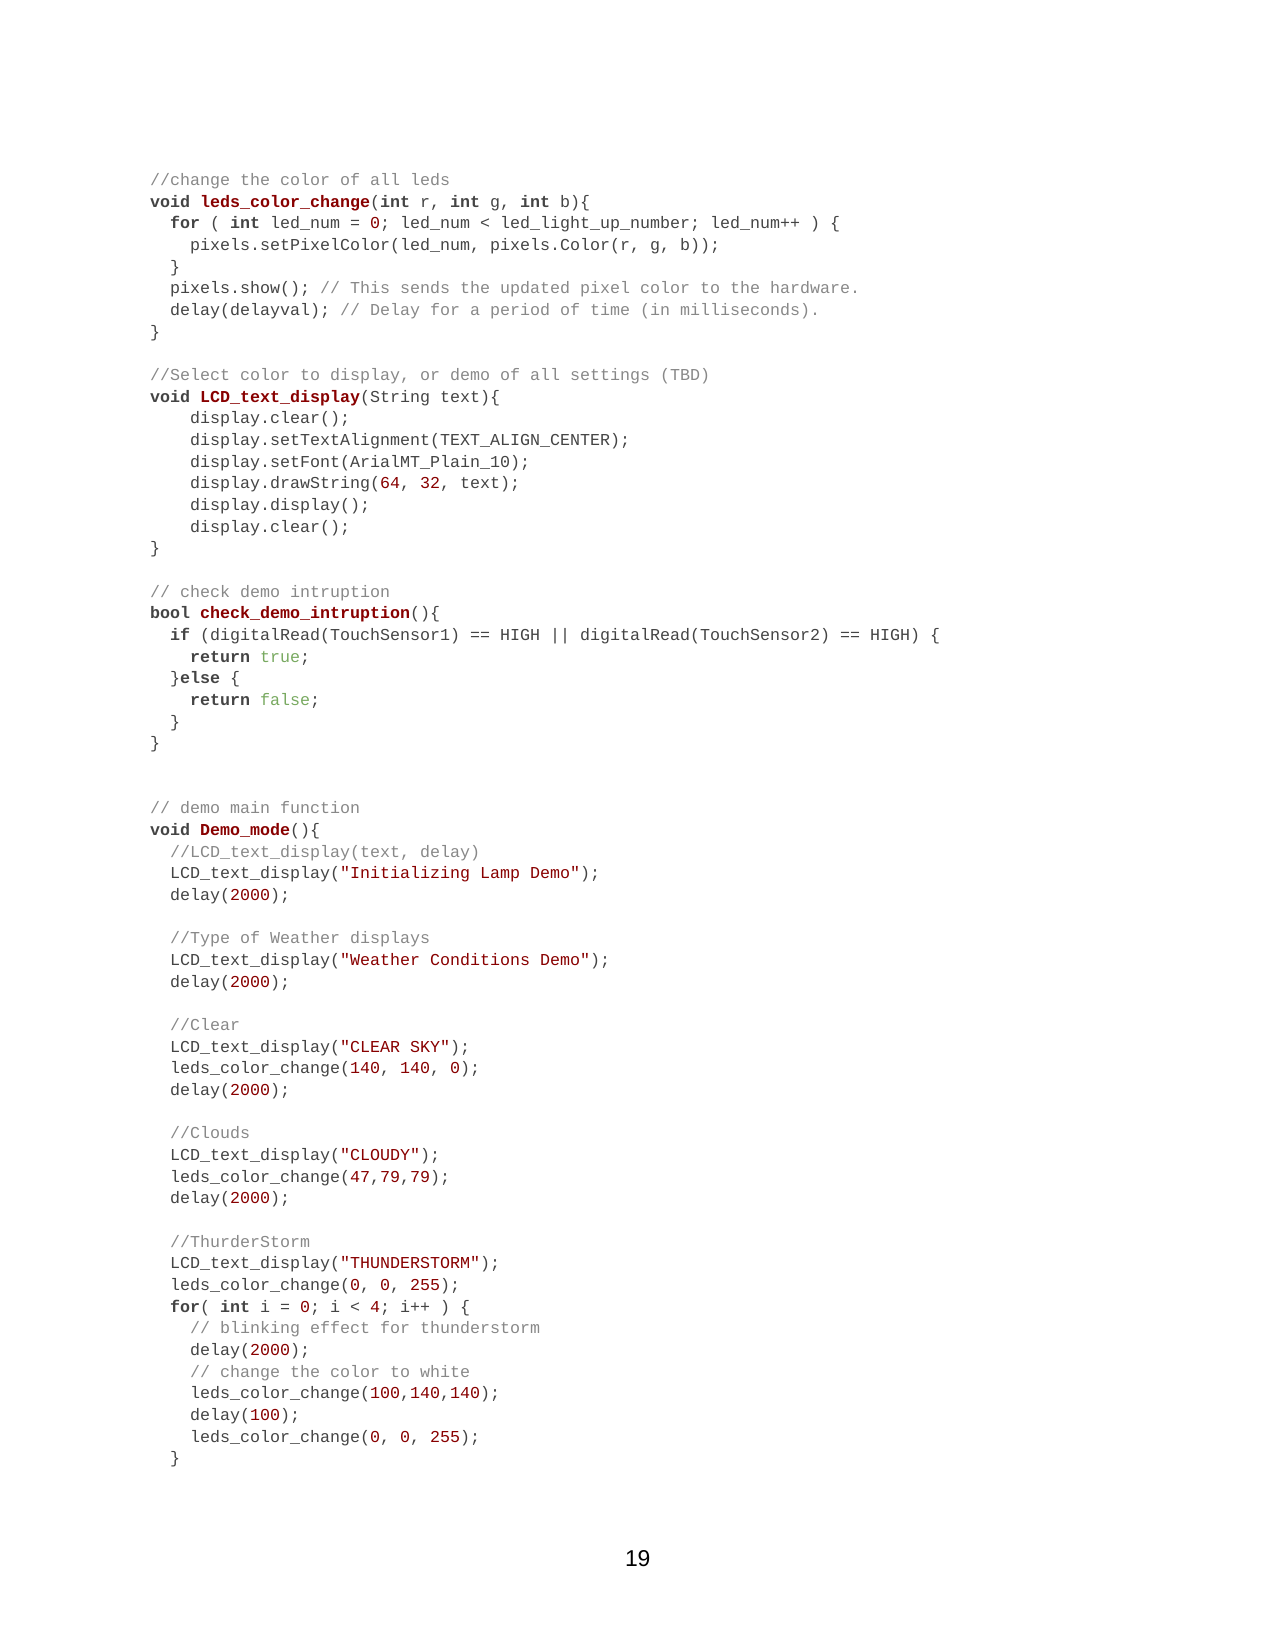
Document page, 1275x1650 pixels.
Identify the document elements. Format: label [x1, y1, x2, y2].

text [150, 150, 1125, 1491]
